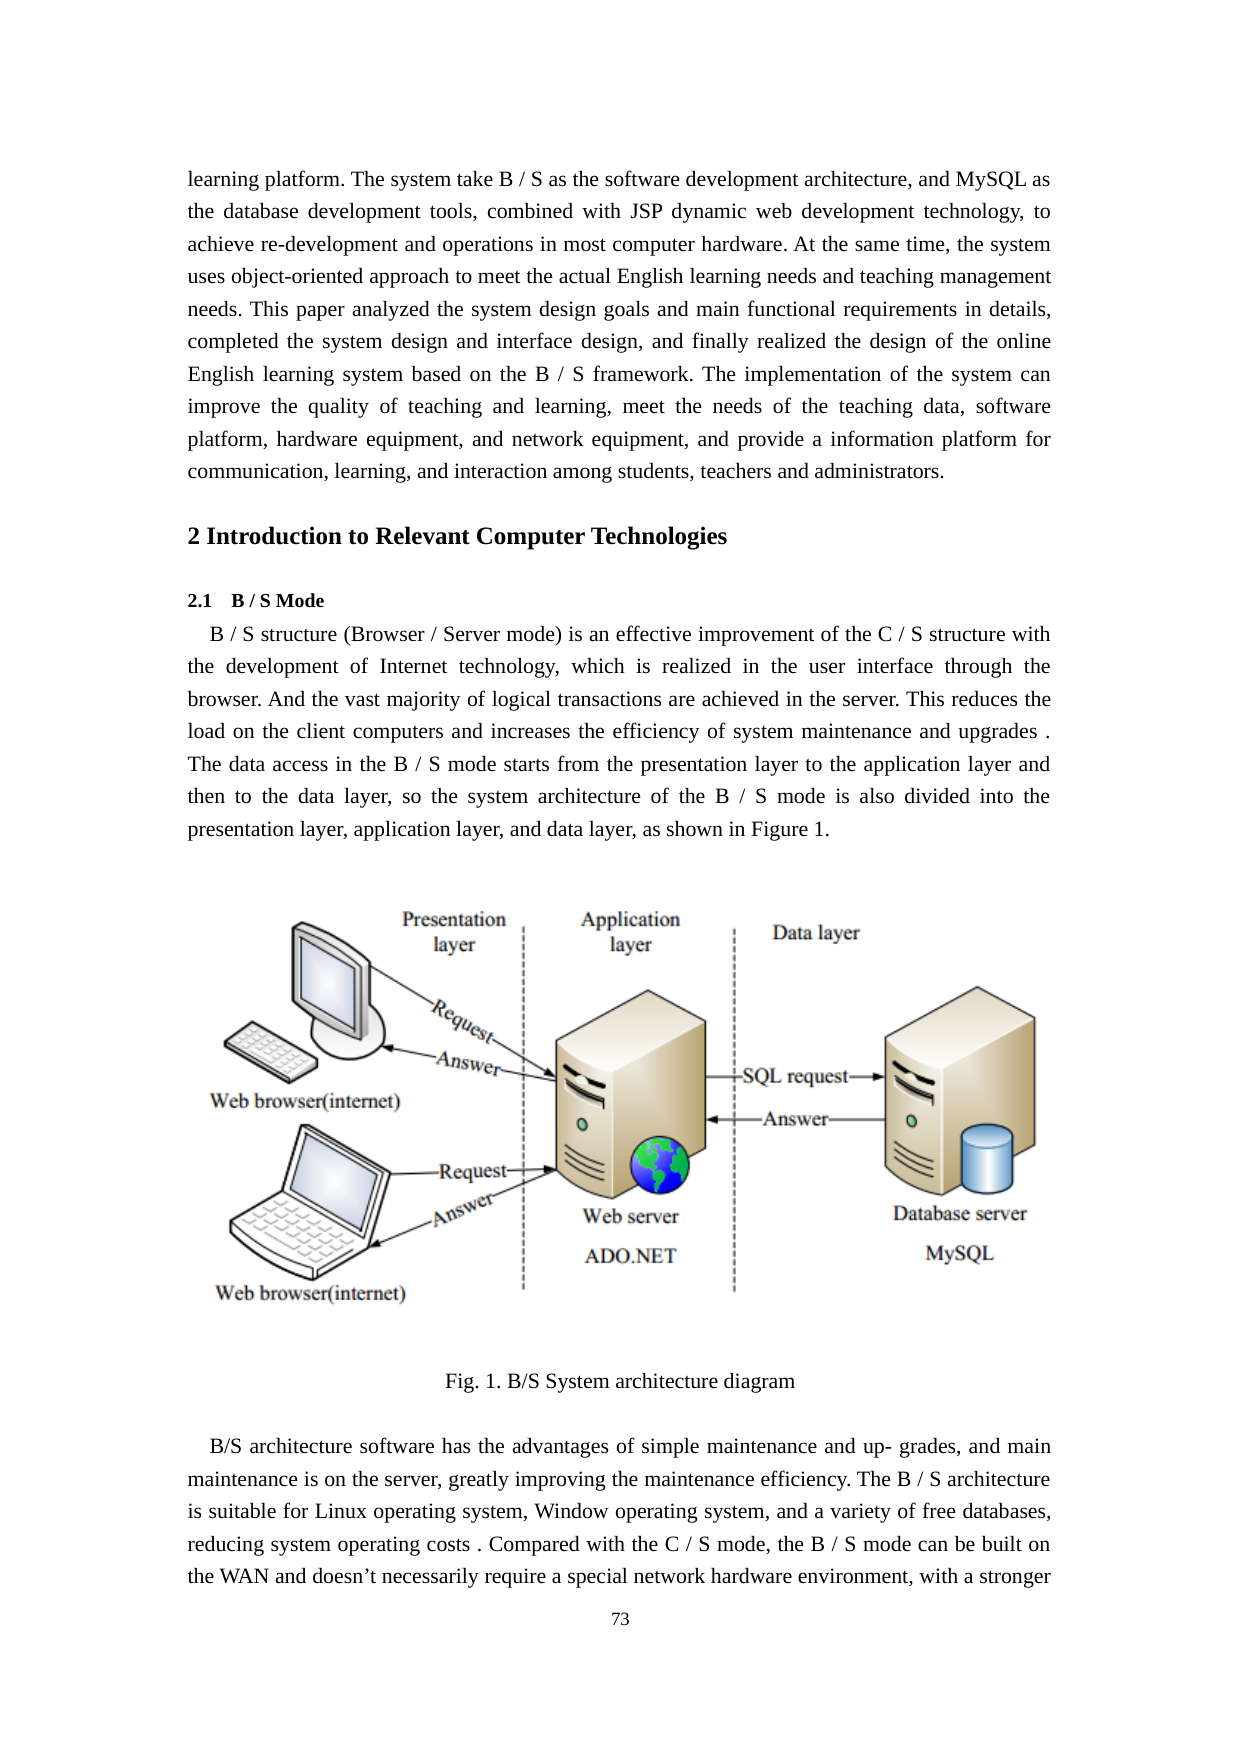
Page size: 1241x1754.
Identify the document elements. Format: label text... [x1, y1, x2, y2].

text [187, 1429, 1053, 1592]
text 2.1 B / S Mode [187, 584, 1053, 617]
picture [187, 877, 1053, 1340]
text B / S structure (Browser / Server mode) is an effective improvement of the C / S structure with the development of Internet technology, which is realized in the user interface through the browser. And the vast majority of logical transactions are achieved in the server. This reduces the load on the client computers and increases the efficiency of system maintenance and upgrades . The data access in the B / S mode starts from the presentation layer to the application layer and then to the data layer, so the system architecture of the B / S mode is also divided into the presentation layer, application layer, and data layer, as shown in Figure 1. [187, 617, 1053, 844]
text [187, 162, 1053, 487]
text 2 Introduction to Relevant Computer Technologies [187, 519, 1053, 552]
text Fig. 1. B/S System architecture diagram [187, 1364, 1053, 1397]
